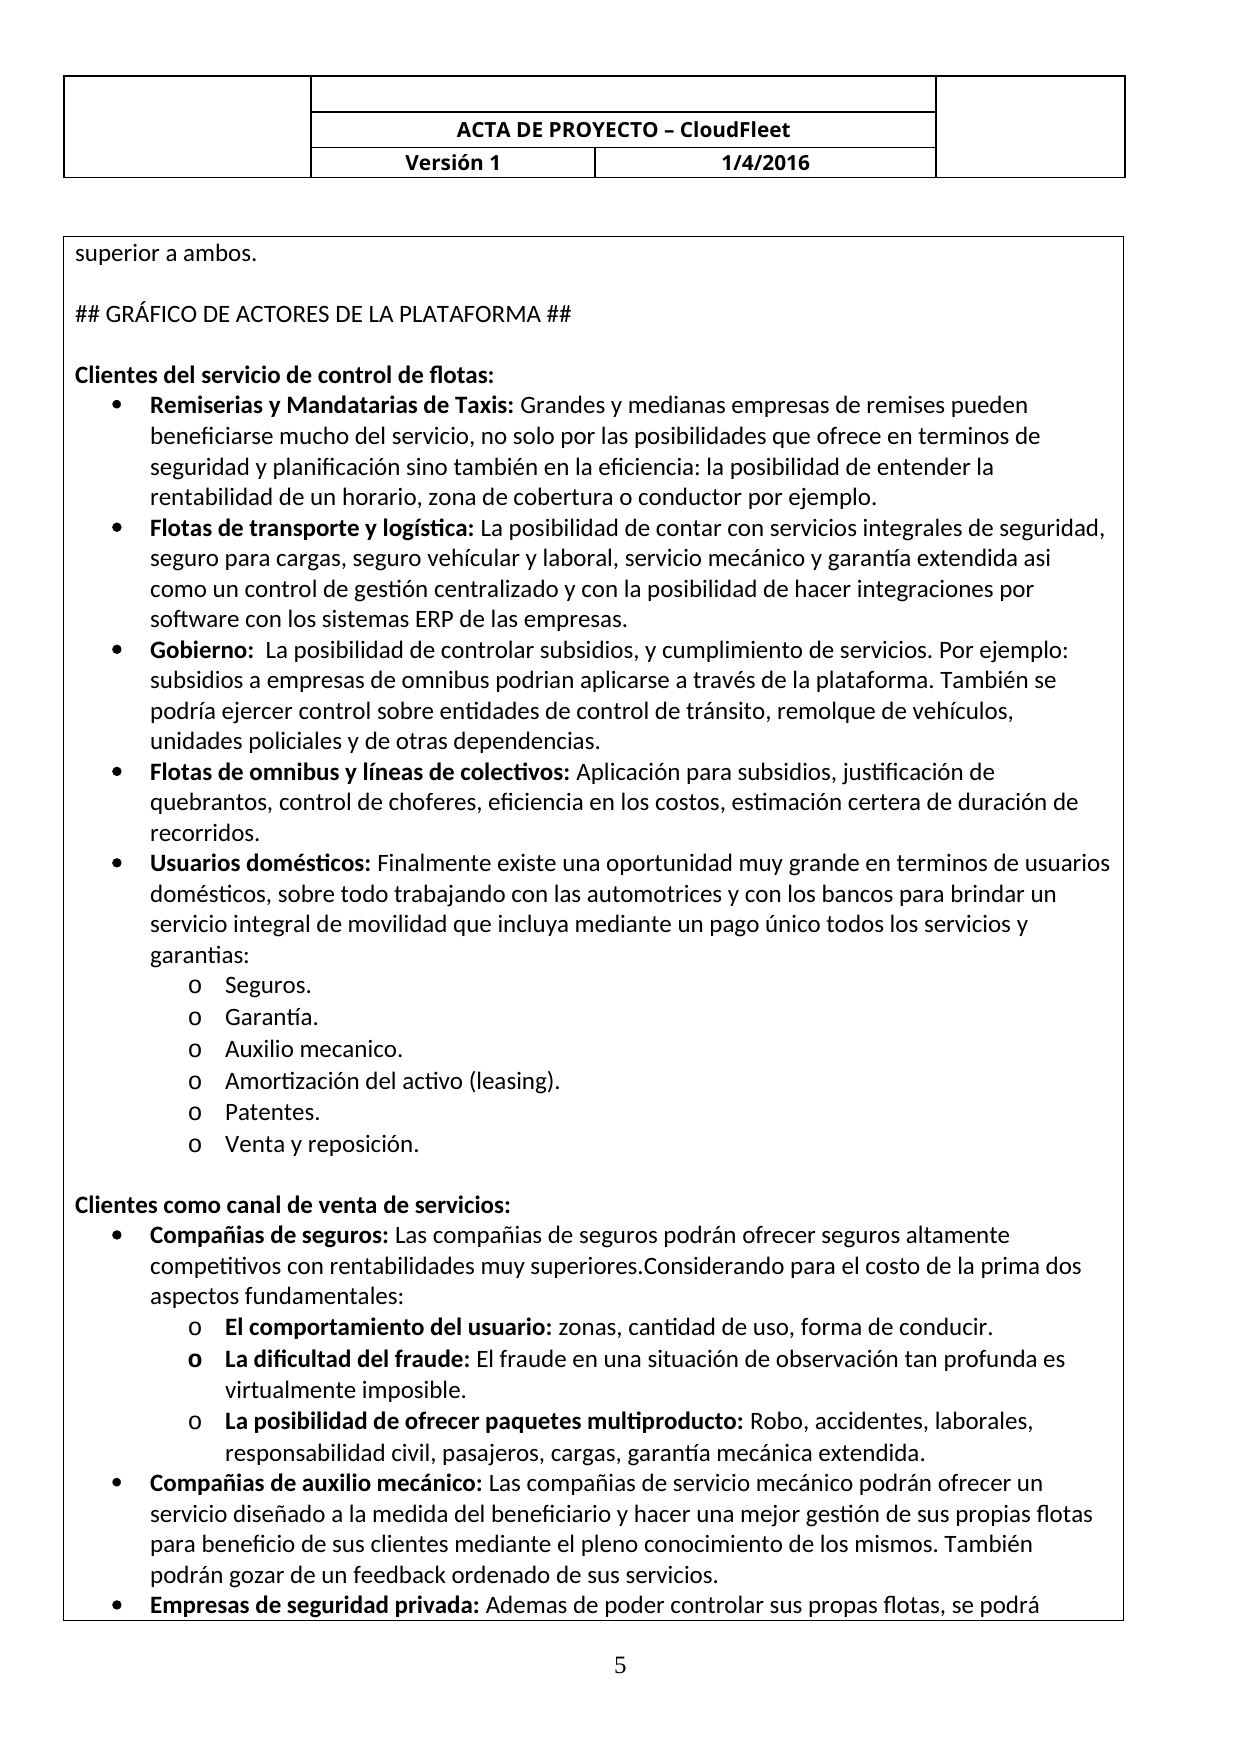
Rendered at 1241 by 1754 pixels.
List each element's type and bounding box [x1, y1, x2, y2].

table_cell [64, 237, 1123, 1620]
